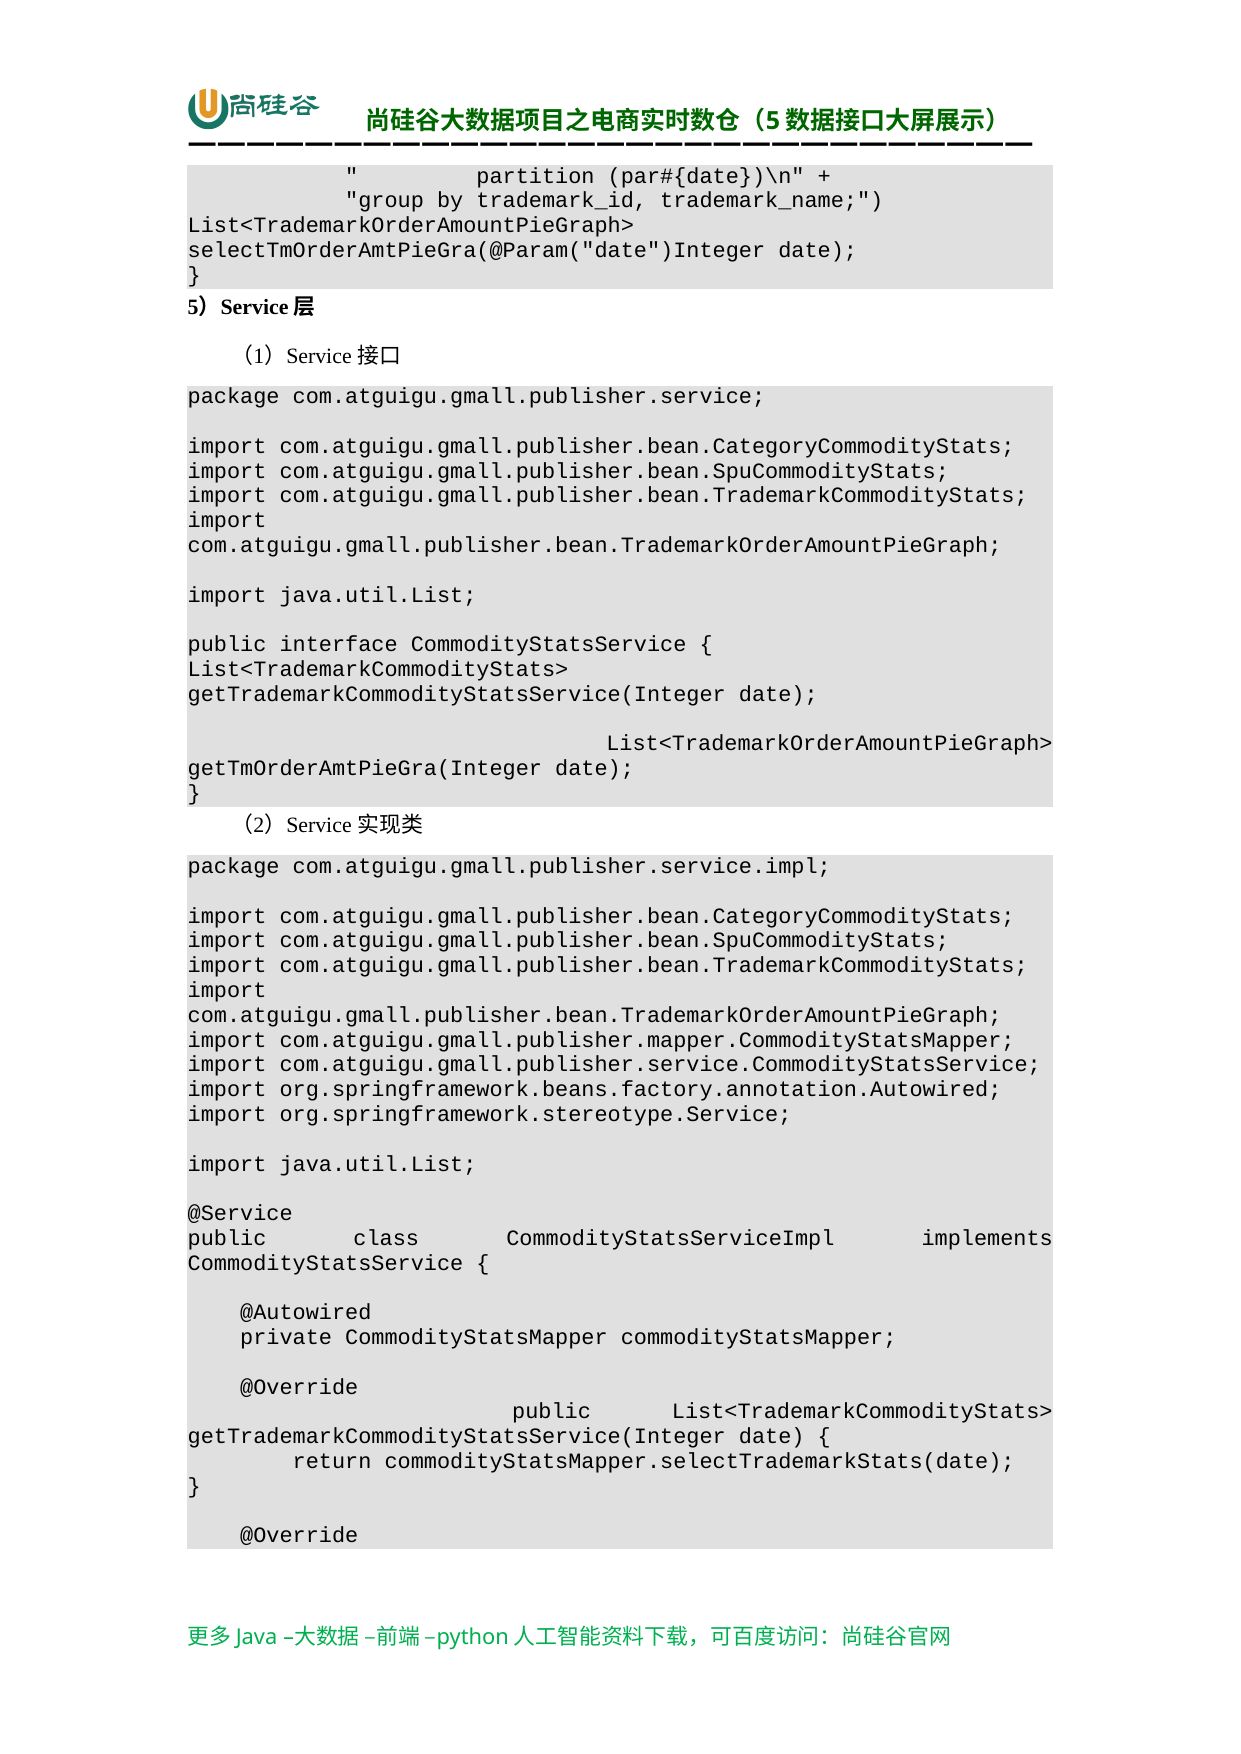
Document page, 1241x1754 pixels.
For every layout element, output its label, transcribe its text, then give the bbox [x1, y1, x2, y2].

text import com.atguigu.gmall.publisher.mapper.CommodityStatsMapper; [187, 1029, 1053, 1054]
text } [187, 264, 1053, 289]
text return commodityStatsMapper.selectTrademarkStats(date); [187, 1450, 1053, 1475]
text import com.atguigu.gmall.publisher.bean.SpuCommodityStats; [187, 460, 1053, 485]
text public interface CommodityStatsService { [187, 633, 1053, 658]
text public List<TrademarkCommodityStats> getTrademarkCommodityStatsService(Integer date) { [187, 1401, 1053, 1450]
picture [187, 88, 321, 130]
text import com.atguigu.gmall.publisher.bean.TrademarkOrderAmountPieGraph; [187, 979, 1053, 1029]
text import java.util.List; [187, 1153, 1053, 1178]
text package com.atguigu.gmall.publisher.service; [187, 386, 1053, 410]
text List<TrademarkOrderAmountPieGraph> selectTmOrderAmtPieGra(@Param("date")Integer date); [187, 214, 1053, 264]
text } [187, 1475, 1053, 1500]
text List<TrademarkOrderAmountPieGraph> getTmOrderAmtPieGra(Integer date); [187, 733, 1053, 782]
text import com.atguigu.gmall.publisher.bean.TrademarkCommodityStats; [187, 485, 1053, 509]
text Service 实现类 [187, 807, 1053, 839]
text } [187, 782, 1053, 807]
text import org.springframework.beans.factory.annotation.Autowired; [187, 1078, 1053, 1103]
text @Service [187, 1202, 1053, 1227]
text Service 接口 [187, 337, 1053, 370]
text List<TrademarkCommodityStats> getTrademarkCommodityStatsService(Integer date); [187, 658, 1053, 708]
text import com.atguigu.gmall.publisher.bean.CategoryCommodityStats; [187, 435, 1053, 460]
text import com.atguigu.gmall.publisher.bean.SpuCommodityStats; [187, 930, 1053, 954]
text import org.springframework.stereotype.Service; [187, 1103, 1053, 1128]
text import com.atguigu.gmall.publisher.bean.TrademarkOrderAmountPieGraph; [187, 509, 1053, 559]
text import java.util.List; [187, 584, 1053, 609]
text Service 层 [187, 289, 1053, 321]
text import com.atguigu.gmall.publisher.service.CommodityStatsService; [187, 1054, 1053, 1078]
text " partition (par#{date})\n" + [187, 165, 1053, 190]
text "group by trademark_id, trademark_name;") [187, 190, 1053, 214]
text package com.atguigu.gmall.publisher.service.impl; [187, 855, 1053, 880]
text import com.atguigu.gmall.publisher.bean.TrademarkCommodityStats; [187, 954, 1053, 979]
text @Autowired [187, 1302, 1053, 1326]
text @Override [187, 1525, 1053, 1549]
text @Override [187, 1376, 1053, 1401]
text private CommodityStatsMapper commodityStatsMapper; [187, 1326, 1053, 1351]
text import com.atguigu.gmall.publisher.bean.CategoryCommodityStats; [187, 905, 1053, 930]
text public class CommodityStatsServiceImpl implements CommodityStatsService { [187, 1227, 1053, 1277]
